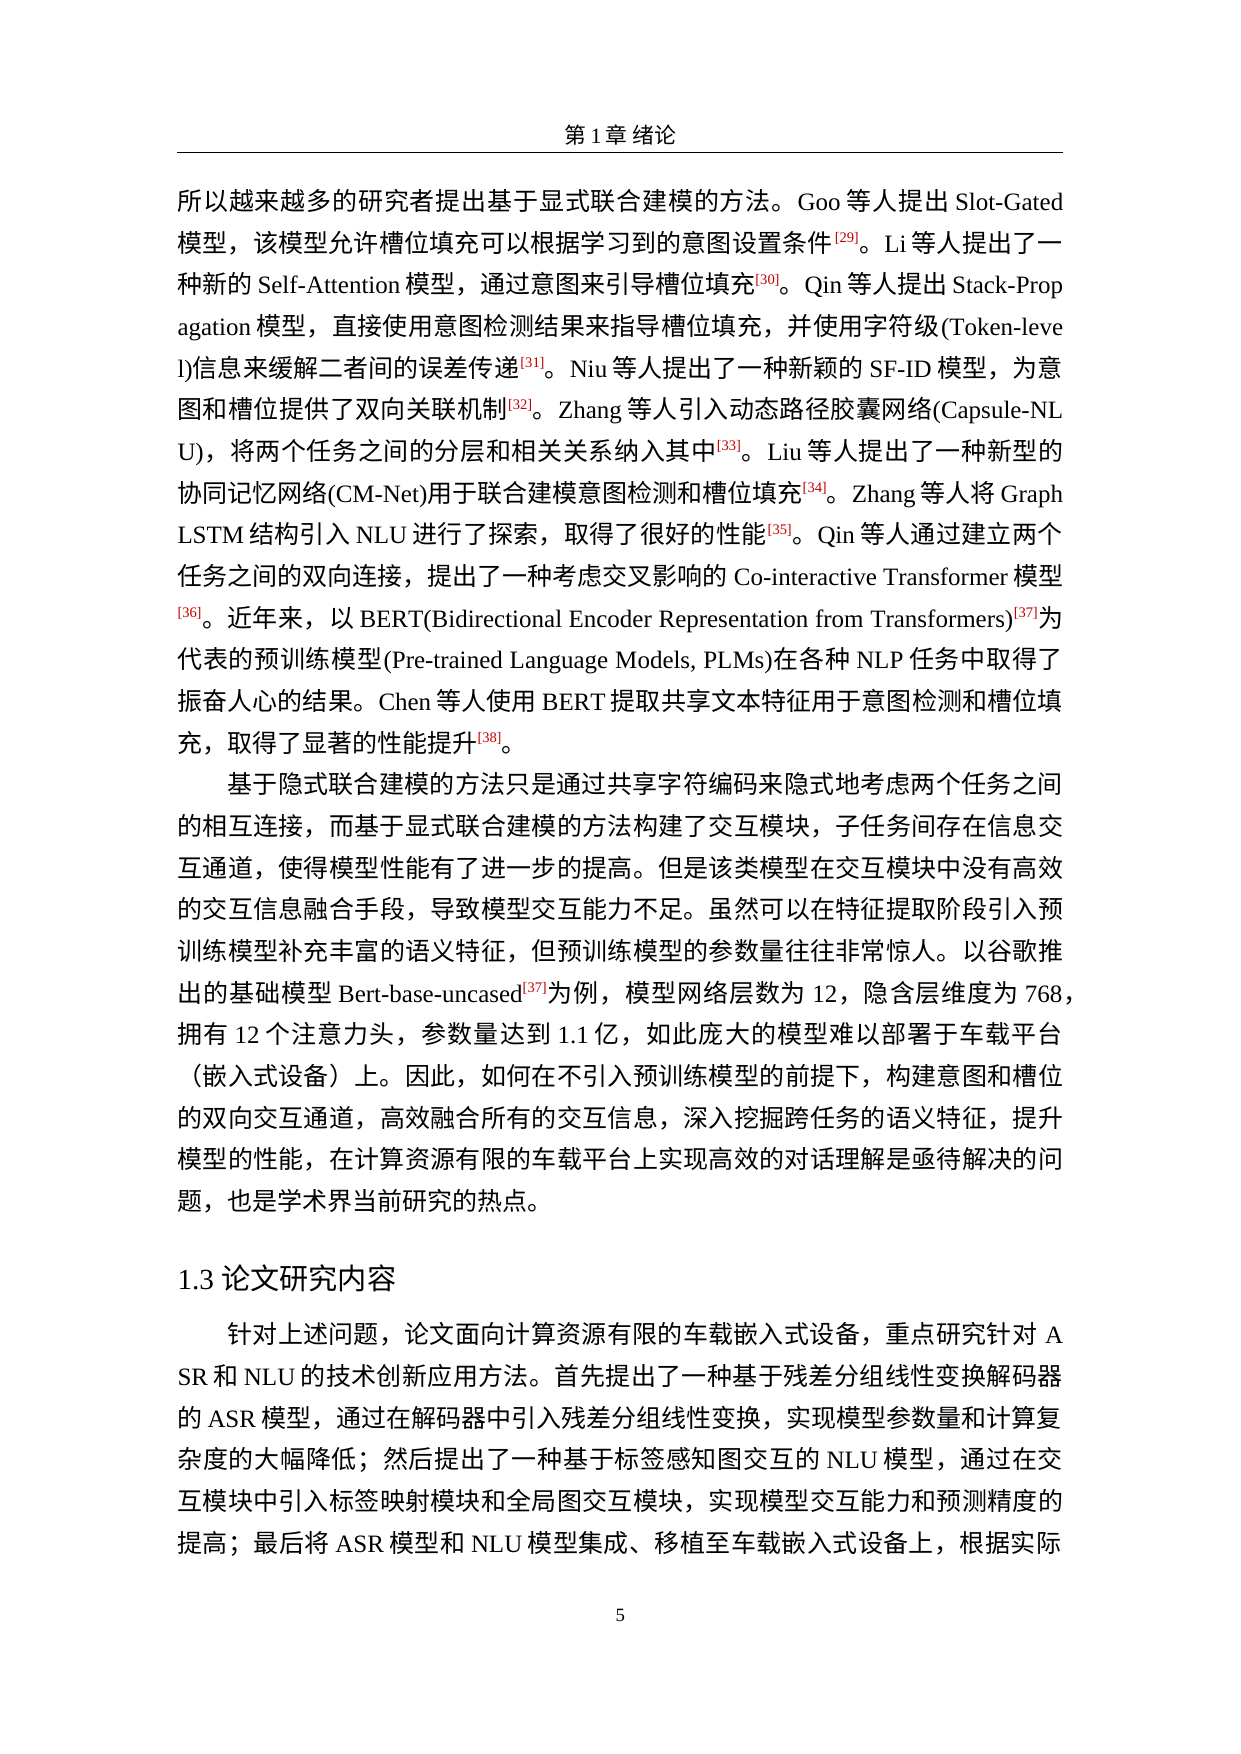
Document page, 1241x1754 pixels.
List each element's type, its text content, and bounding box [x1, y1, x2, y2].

text 基于隐式联合建模的方法只是通过共享字符编码来隐式地考虑两个任务之间的相互连接，而基于显式联合建模的方法构建了交互模块，子任务间存在信息交互通道，使得模型性能有了进一步的提高。但是该类模型在交互模块中没有高效的交互信息融合手段，导致模型交互能力不足。虽然可以在特征提取阶段引入预训练模型补充丰富的语义特征，但预训练模型的参数量往往非常惊人。以谷歌推出的基础模型Bert-base-uncased[37]为例，模型网络层数为12，隐含层维度为768，拥有12个注意力头，参数量达到1.1亿，如此庞大的模型难以部署于车载平台（嵌入式设备）上。因此，如何在不引入预训练模型的前提下，构建意图和槽位的双向交互通道，高效融合所有的交互信息，深入挖掘跨任务的语义特征，提升模型的性能，在计算资源有限的车载平台上实现高效的对话理解是亟待解决的问题，也是学术界当前研究的热点。 [177, 761, 1063, 1219]
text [177, 1311, 1063, 1561]
subtitle 论文研究内容 [177, 1256, 1063, 1298]
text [177, 177, 1063, 761]
